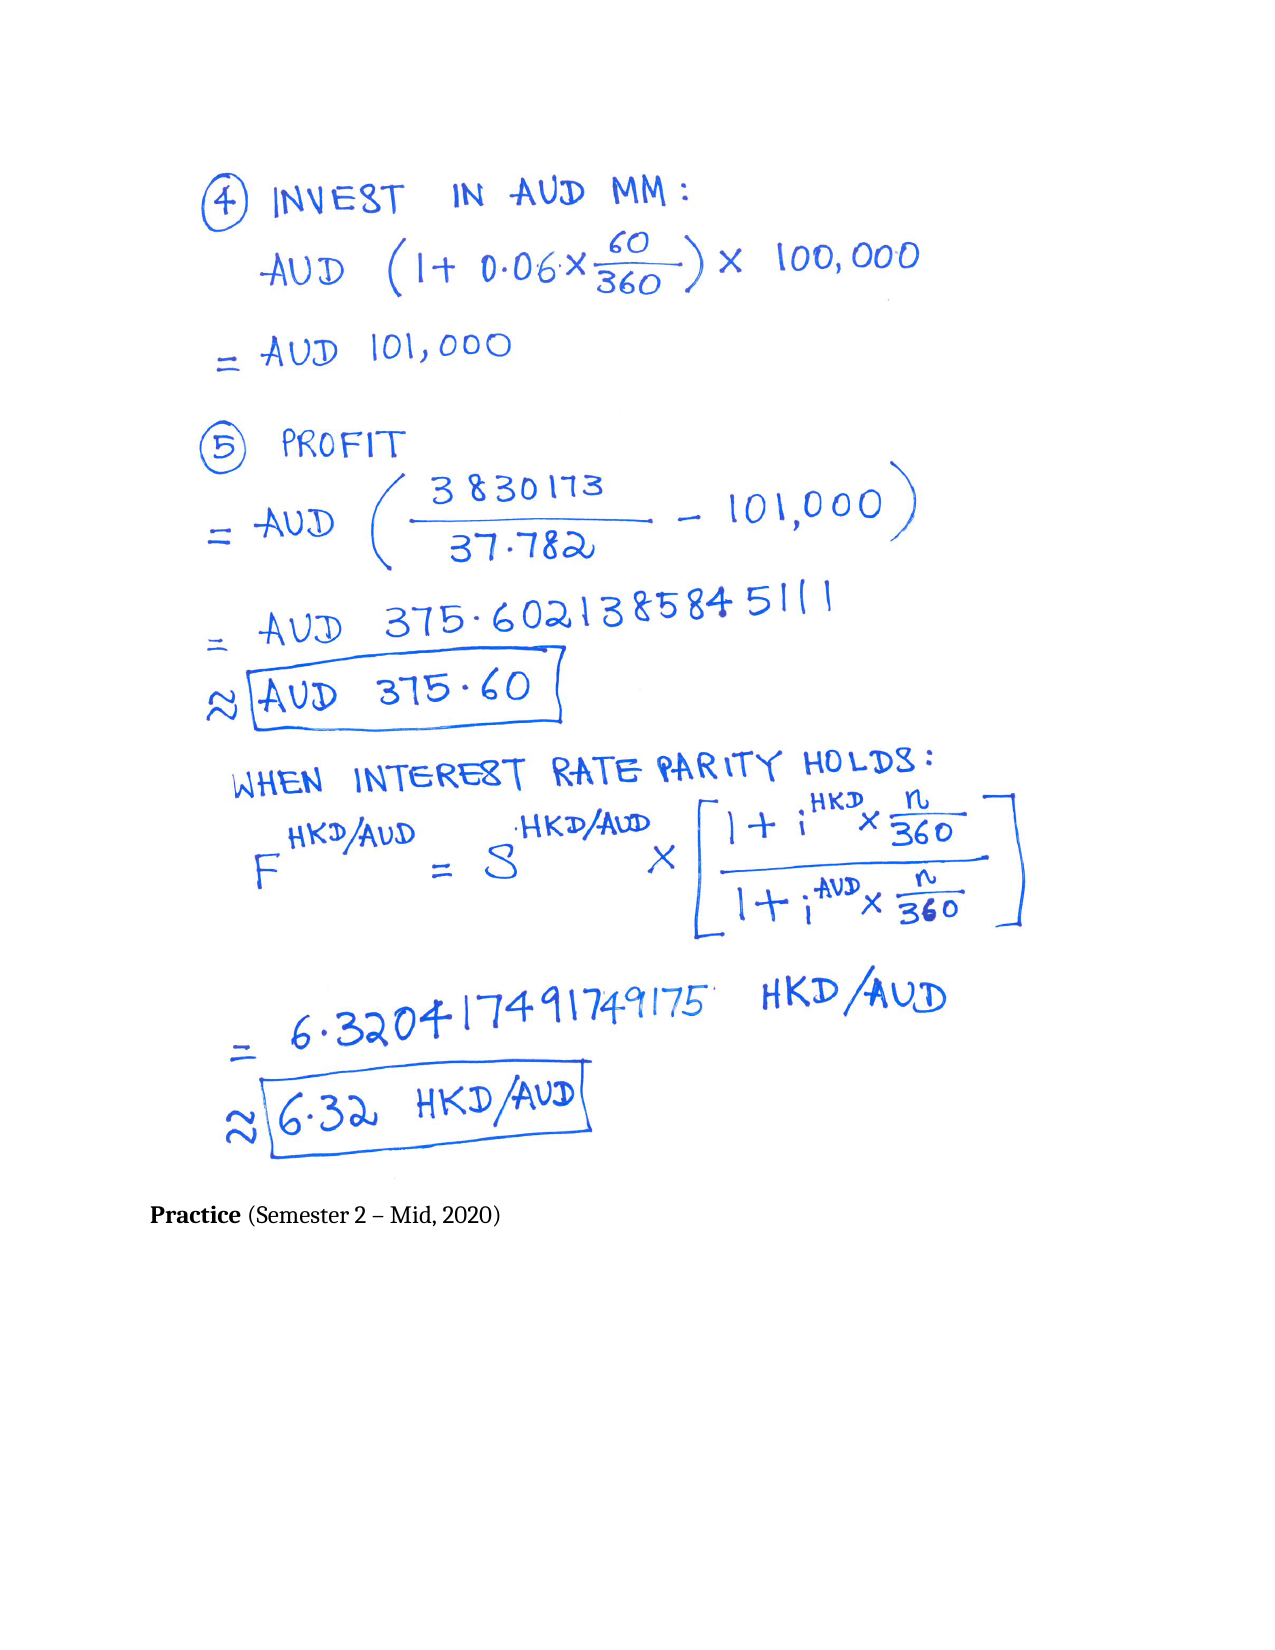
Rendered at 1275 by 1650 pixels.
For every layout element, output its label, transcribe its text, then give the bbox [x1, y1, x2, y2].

text Practice (Semester 2 – Mid, 2020) [150, 1201, 1125, 1229]
picture [168, 150, 1044, 1182]
